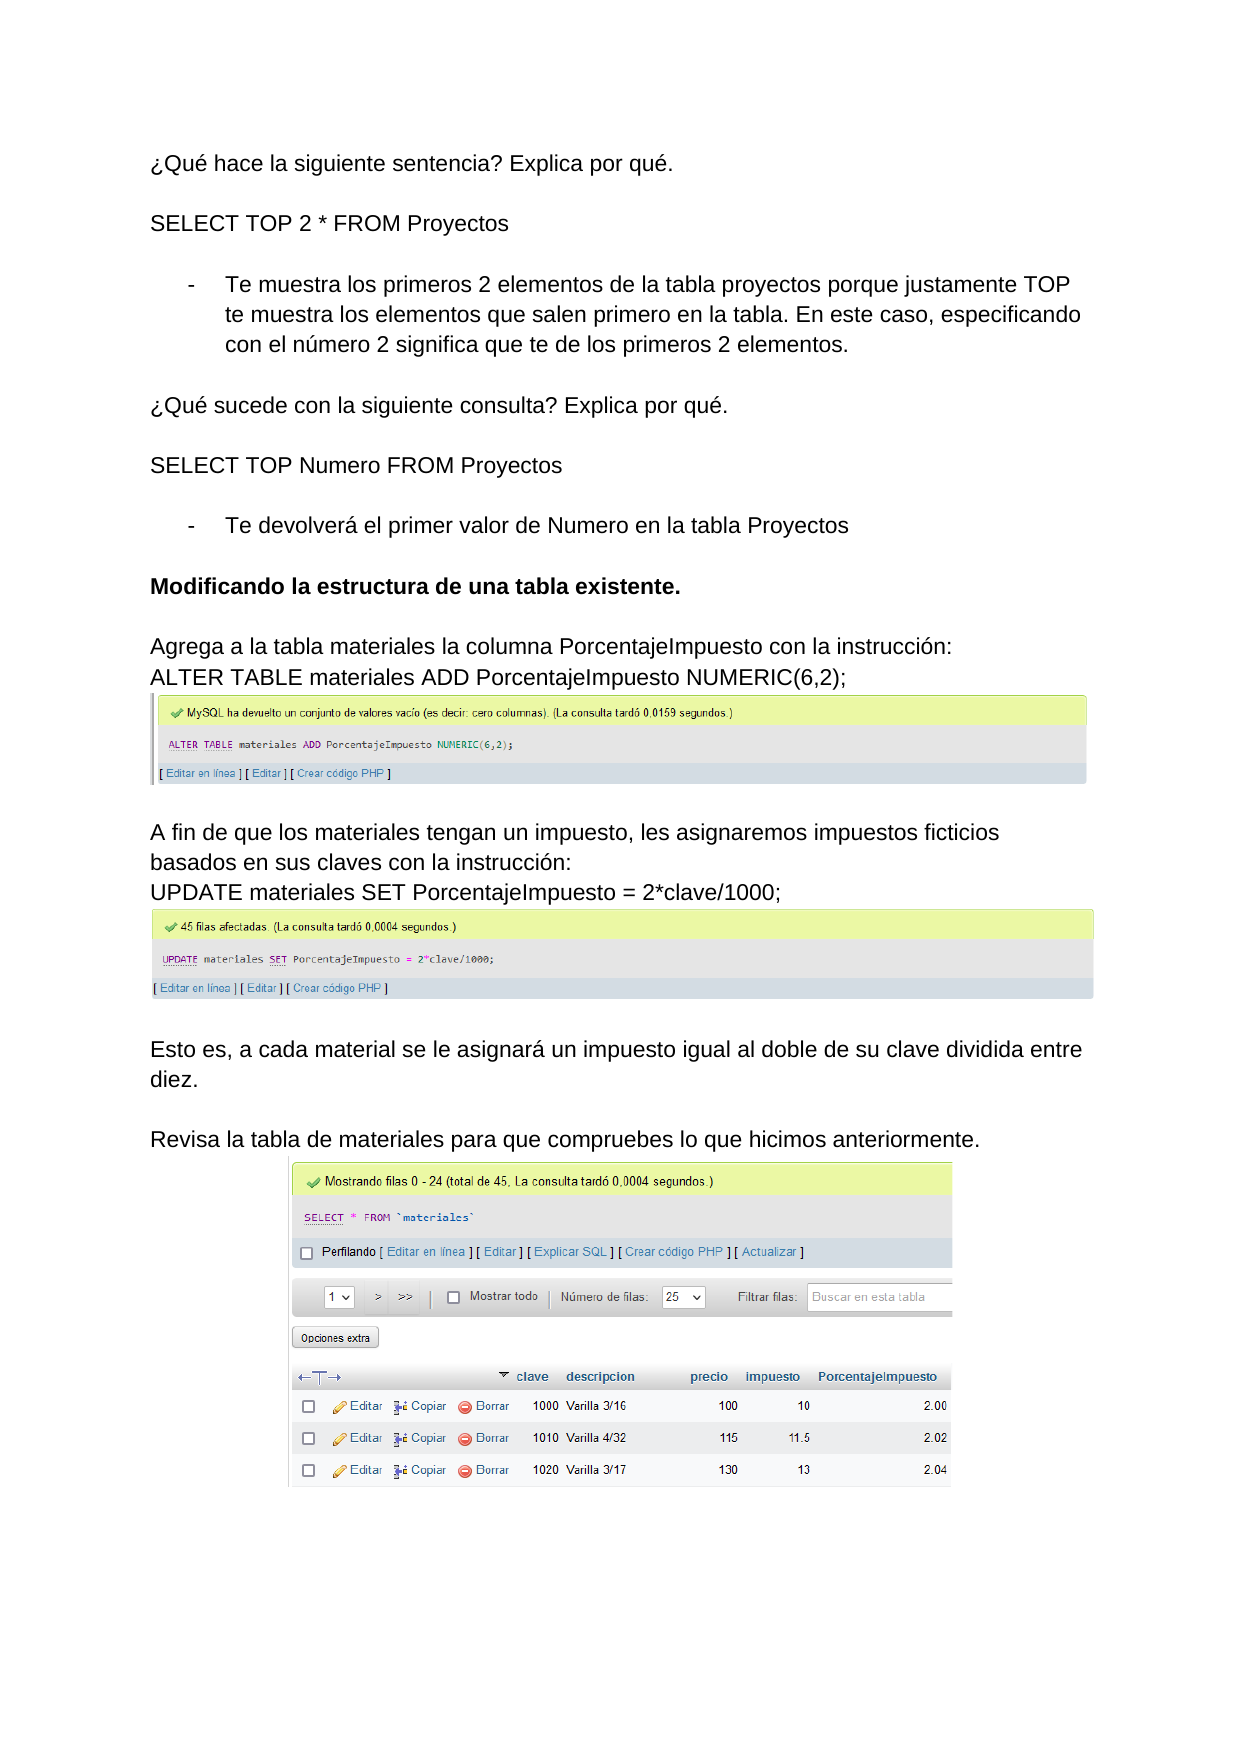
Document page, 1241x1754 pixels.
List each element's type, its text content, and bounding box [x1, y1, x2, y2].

text SELECT TOP 2 * FROM Proyectos [150, 210, 1090, 237]
text Revisa la tabla de materiales para que compruebes lo que hicimos anteriormente. [150, 1126, 1090, 1153]
picture [150, 693, 1092, 785]
text ¿Qué hace la siguiente sentencia? Explica por qué. [150, 150, 1090, 176]
text Esto es, a cada material se le asignará un impuesto igual al doble de su clave dividida entre diez. [150, 1036, 1090, 1092]
text ALTER TABLE materiales ADD PorcentajeImpuesto NUMERIC(6,2); [150, 663, 1090, 690]
text ¿Qué sucede con la siguiente consulta? Explica por qué. [150, 392, 1090, 418]
text Agrega a la tabla materiales la columna PorcentajeImpuesto con la instrucción: [150, 633, 1090, 660]
picture [150, 909, 1099, 1002]
text SELECT TOP Numero FROM Proyectos [150, 452, 1090, 478]
text UPDATE materiales SET PorcentajeImpuesto = 2*clave/1000; [150, 879, 1090, 906]
text A fin de que los materiales tengan un impuesto, les asignaremos impuestos ficticios basados en sus claves con la instrucción: [150, 819, 1090, 875]
picture [288, 1156, 953, 1487]
text Modificando la estructura de una tabla existente. [150, 573, 1090, 599]
list Te muestra los primeros 2 elementos de la tabla proyectos porque justamente TOP te muestra los elementos que salen primero en la tabla. En este caso, especificando con el número 2 significa que te de los primeros 2 elementos. [187, 271, 1090, 358]
list Te devolverá el primer valor de Numero en la tabla Proyectos [187, 512, 1090, 539]
